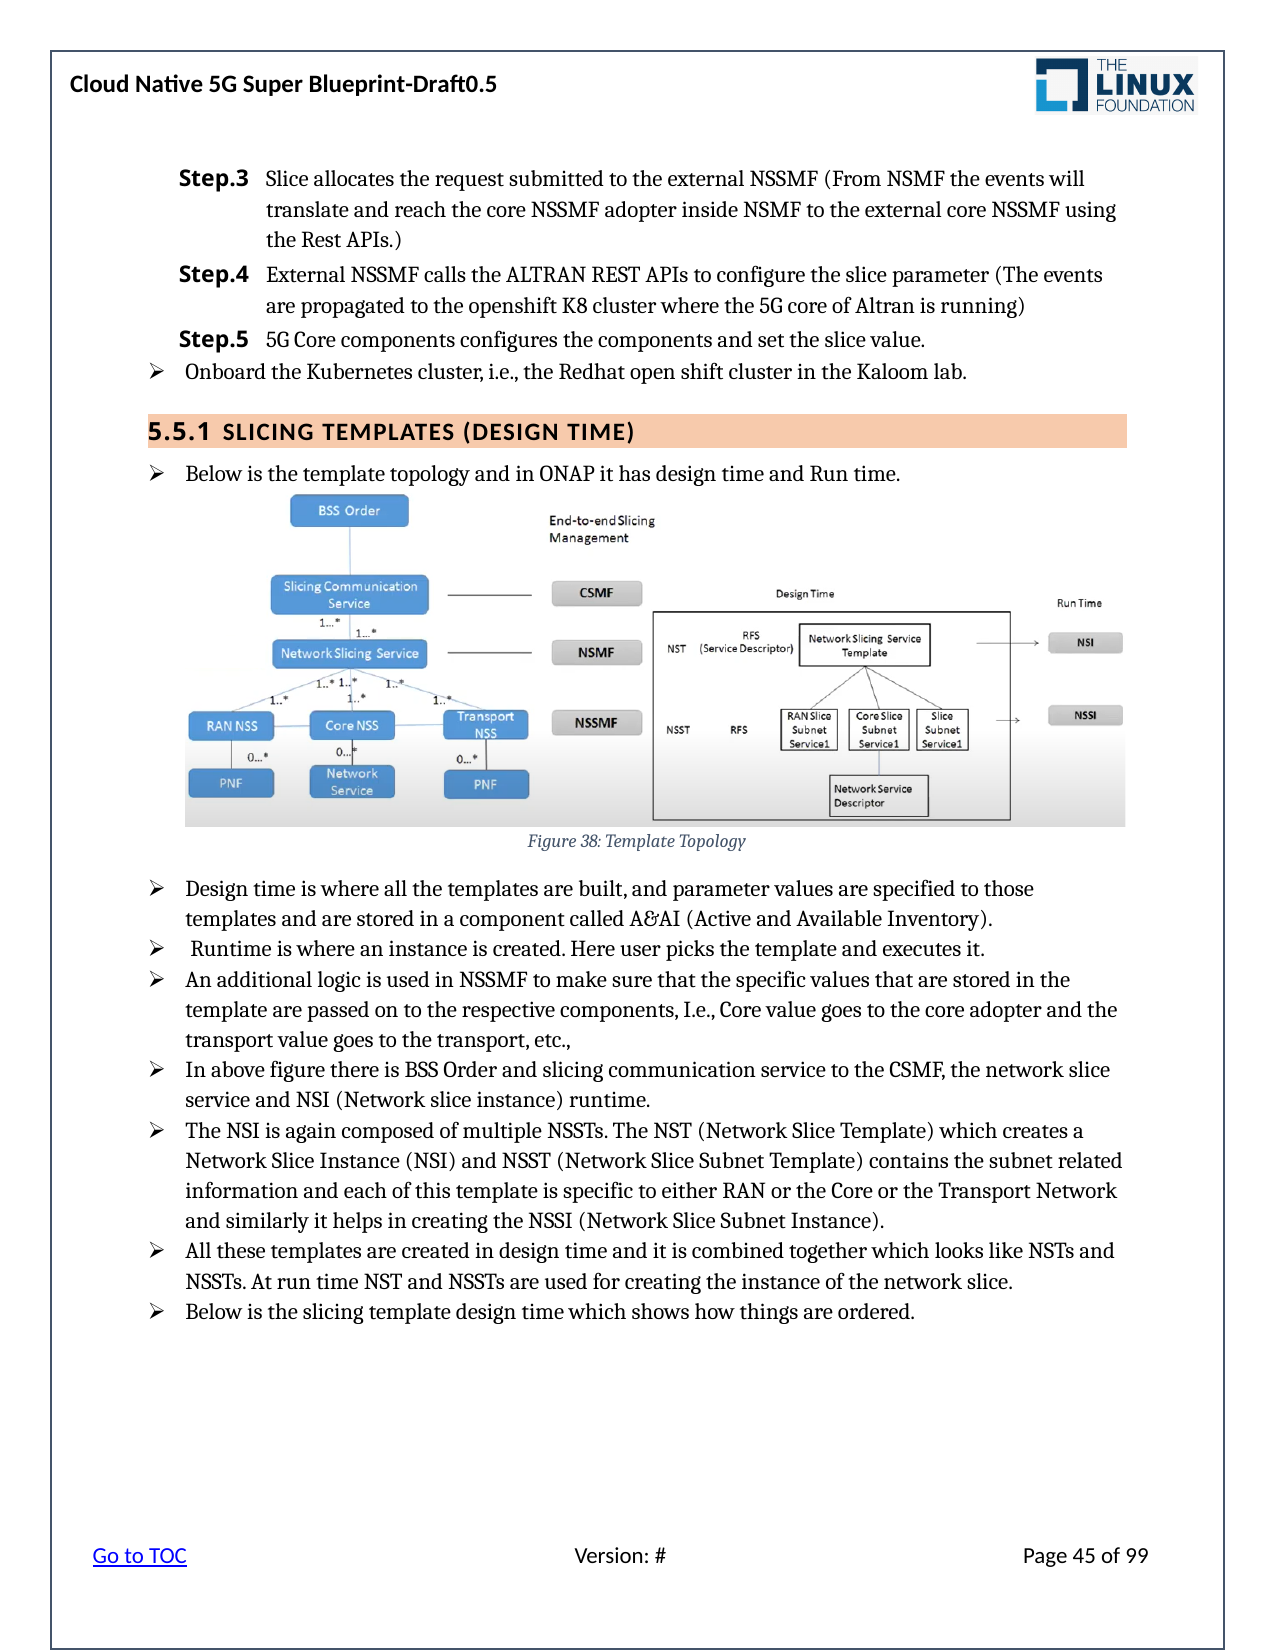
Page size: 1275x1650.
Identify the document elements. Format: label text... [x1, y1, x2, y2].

list The NSI is again composed of multiple NSSTs. The NST (Network Slice Template) which creates a Network Slice Instance (NSI) and NSST (Network Slice Subnet Template) contains the subnet related information and each of this template is specific to either RAN or the Core or the Transport Network and similarly it helps in creating the NSSI (Network Slice Subnet Instance). [148, 1117, 1127, 1234]
list External NSSMF calls the ALTRAN REST APIs to configure the slice parameter (The events are propagated to the openshift K8 cluster where the 5G core of Altran is running) [213, 257, 1127, 319]
list Below is the slicing template design time which shows how things are ordered. [148, 1299, 1127, 1325]
list Design time is where all the templates are built, and parameter values are specified to those templates and are stored in a component called A&AI (Active and Available Inventory). [148, 876, 1127, 932]
picture [1034, 56, 1199, 115]
list Slice allocates the request submitted to the external NSSMF (From NSMF the events will translate and reach the core NSSMF adopter inside NSMF to the external core NSSMF using the Rest APIs.) [213, 162, 1127, 254]
list Onboard the Kubernetes cluster, i.e., the Redhat open shift cluster in the Kaloom lab. [148, 359, 1127, 385]
list Runtime is where an instance is created. Here user picks the template and executes it. [148, 936, 1127, 962]
list 5G Core components configures the components and set the slice value. [213, 323, 1127, 354]
list In above figure there is BSS Order and slicing communication service to the CSMF, the network slice service and NSI (Network slice instance) runtime. [148, 1057, 1127, 1113]
text Slicing Templates (Design Time) [148, 414, 1127, 448]
list Below is the template topology and in ONAP it has design time and Run time. [148, 461, 1127, 487]
list All these templates are created in design time and it is combined together which looks like NSTs and NSSTs. At run time NST and NSSTs are used for creating the instance of the network slice. [148, 1238, 1127, 1295]
list An additional logic is used in NSSMF to make sure that the specific values that are stored in the template are passed on to the respective components, I.e., Core value goes to the core adopter and the transport value goes to the transport, etc., [148, 966, 1127, 1053]
picture [185, 490, 1126, 827]
text Figure 38: Template Topology [148, 830, 1127, 852]
